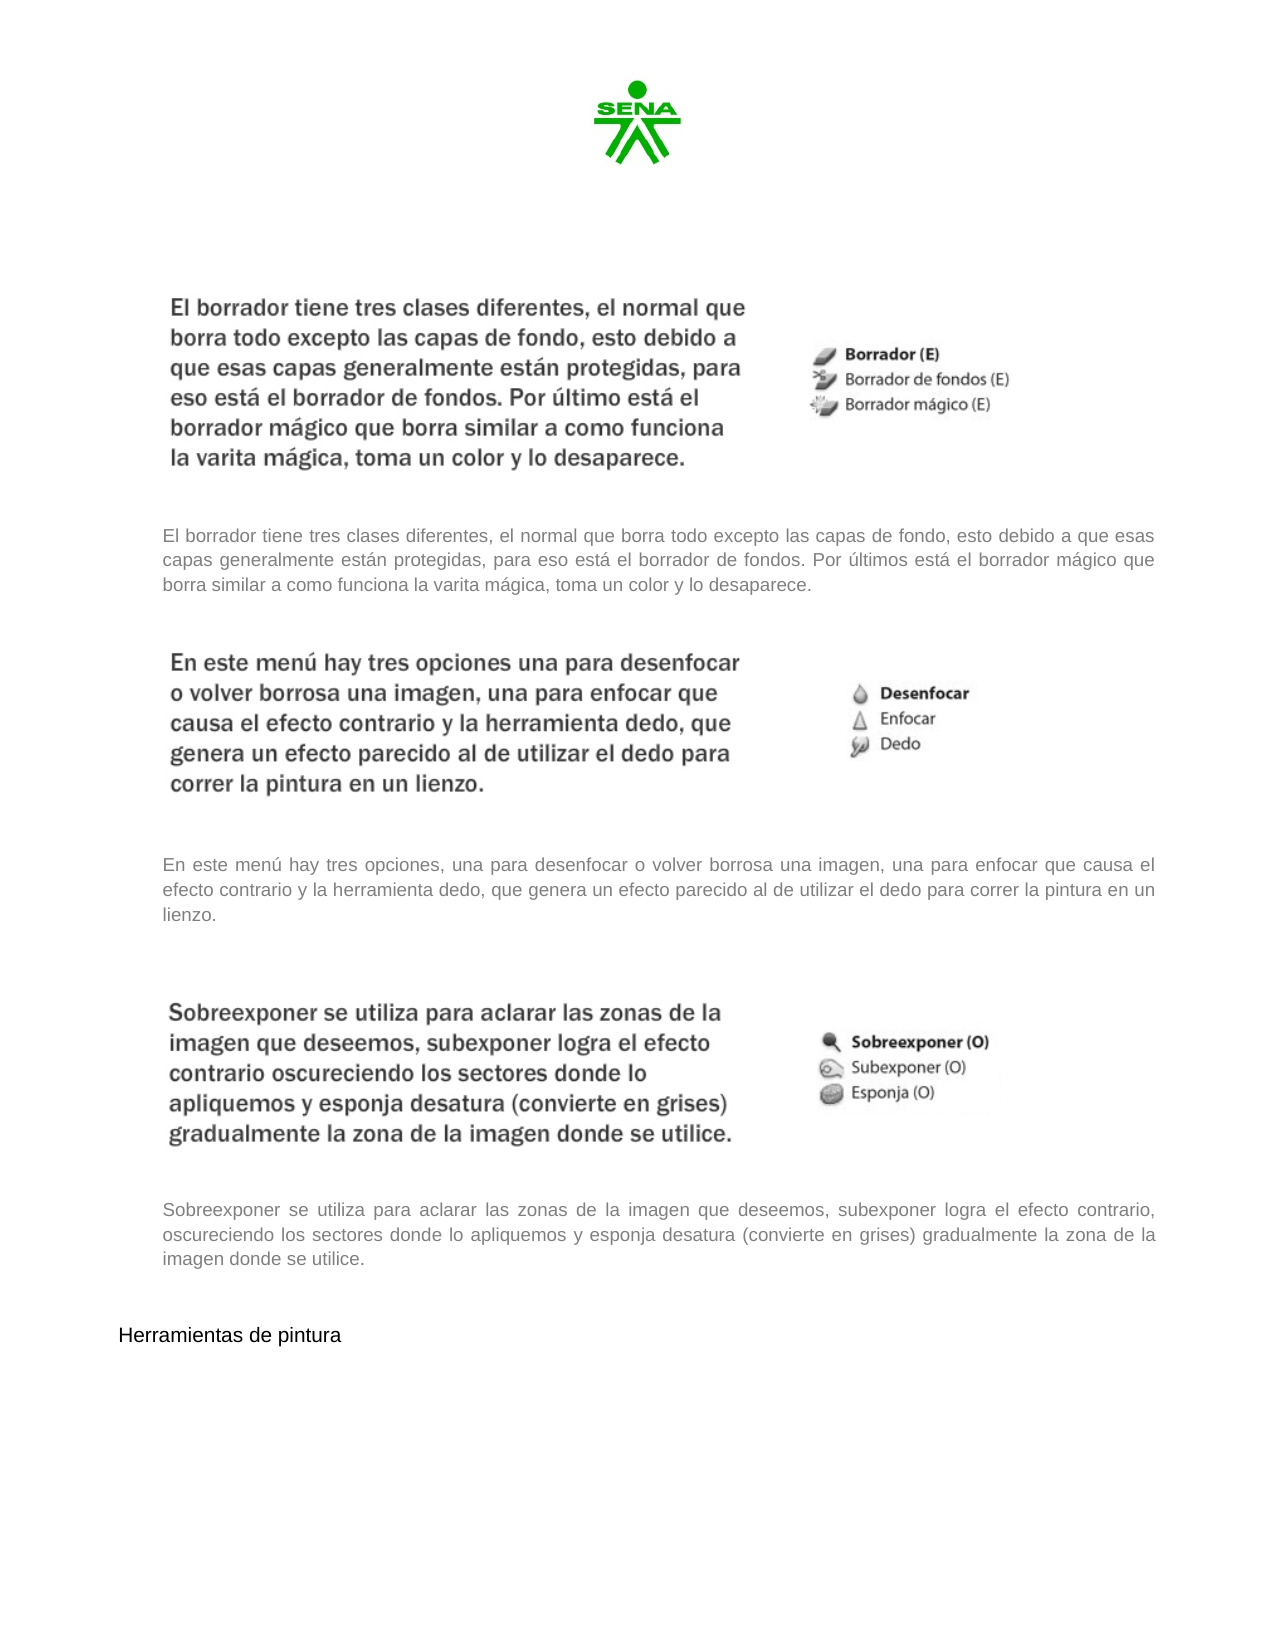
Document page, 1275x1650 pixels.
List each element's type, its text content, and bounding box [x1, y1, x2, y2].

text Sobreexponer se utiliza para aclarar las zonas de la imagen que deseemos, subexponer logra el efecto contrario, oscureciendo los sectores donde lo apliquemos y esponja desatura (convierte en grises) gradualmente la zona de la imagen donde se utilice. [162, 1199, 1157, 1270]
text El borrador tiene tres clases diferentes, el normal que borra todo excepto las capas de fondo, esto debido a que esas capas generalmente están protegidas, para eso está el borrador de fondos. Por últimos está el borrador mágico que borra similar a como funciona la varita mágica, toma un color y lo desaparece. [162, 524, 1157, 596]
text Herramientas de pintura [118, 1323, 1157, 1347]
text En este menú hay tres opciones, una para desenfocar o volver borrosa una imagen, una para enfocar que causa el efecto contrario y la herramienta dedo, que genera un efecto parecido al de utilizar el dedo para correr la pintura en un lienzo. [162, 854, 1157, 925]
picture [588, 75, 687, 172]
